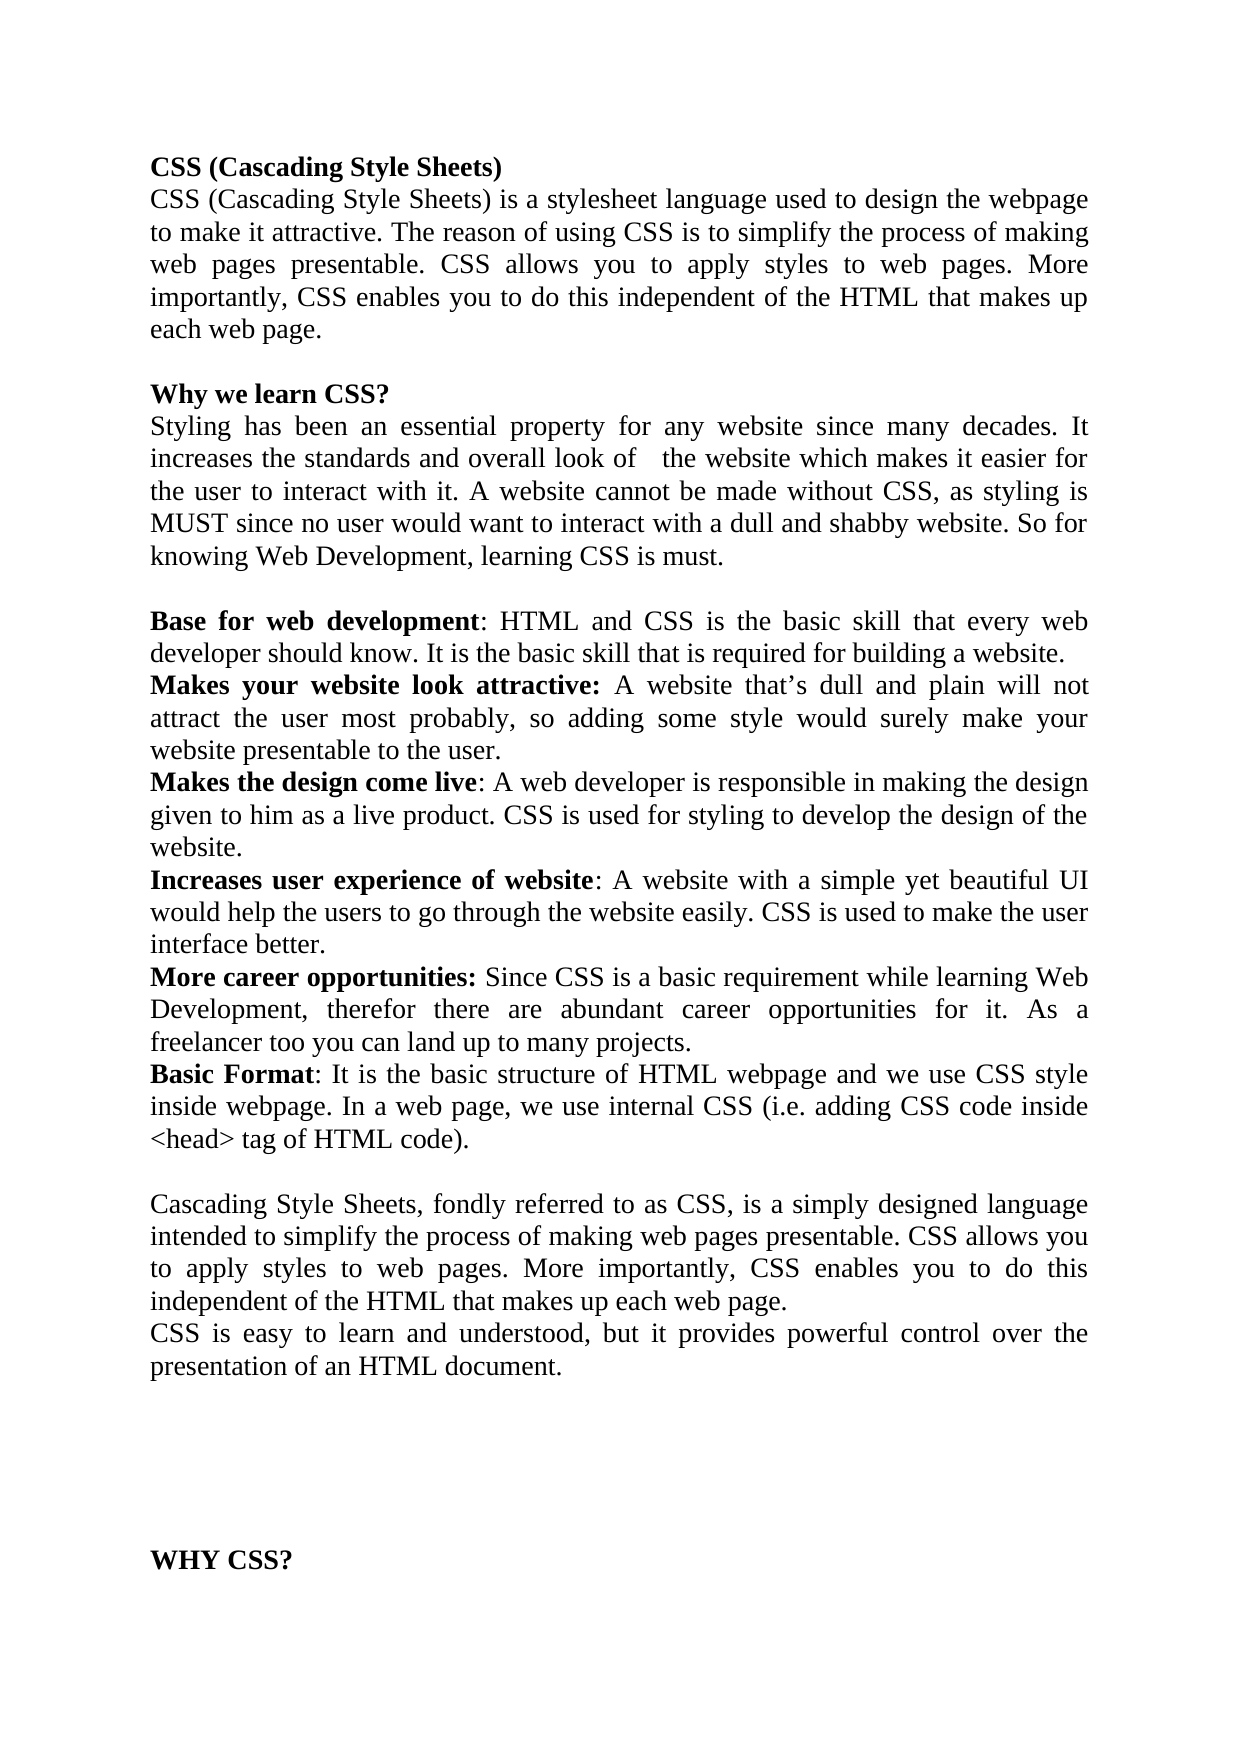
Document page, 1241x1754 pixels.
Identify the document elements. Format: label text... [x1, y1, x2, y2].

text Makes your website look attractive: A website that’s dull and plain will not attract the user most probably, so adding some style would surely make your website presentable to the user. [150, 668, 1090, 766]
text More career opportunities: Since CSS is a basic requirement while learning Web Development, therefor there are abundant career opportunities for it. As a freelancer too you can land up to many projects. [150, 960, 1090, 1057]
text Makes the design come live: A web developer is responsible in making the design given to him as a live product. CSS is used for styling to develop the design of the website. [150, 766, 1090, 863]
text Why we learn CSS? [150, 377, 1090, 409]
text WHY CSS? [150, 1543, 1090, 1575]
text CSS is easy to learn and understood, but it provides powerful control over the presentation of an HTML document. [150, 1316, 1090, 1381]
text CSS (Cascading Style Sheets) is a stylesheet language used to design the webpage to make it attractive. The reason of using CSS is to simplify the process of making web pages presentable. CSS allows you to apply styles to web pages. More importantly, CSS enables you to do this independent of the HTML that makes up each web page. [150, 182, 1090, 344]
text Basic Format: It is the basic structure of HTML webpage and we use CSS style inside webpage. In a web page, we use internal CSS (i.e. adding CSS code inside <head> tag of HTML code). [150, 1057, 1090, 1154]
text Base for web development: HTML and CSS is the basic skill that every web developer should know. It is the basic skill that is required for building a website. [150, 603, 1090, 668]
text CSS (Cascading Style Sheets) [150, 150, 1090, 182]
text Increases user experience of website: A website with a simple yet beautiful UI would help the users to go through the website easily. CSS is used to make the user interface better. [150, 863, 1090, 960]
text Cascading Style Sheets, fondly referred to as CSS, is a simply designed language intended to simplify the process of making web pages presentable. CSS allows you to apply styles to web pages. More importantly, CSS enables you to do this independent of the HTML that makes up each web page. [150, 1187, 1090, 1316]
text Styling has been an essential property for any website since many decades. It increases the standards and overall look of the website which makes it easier for the user to interact with it. A website cannot be made without CSS, as styling is MUST since no user would want to interact with a dull and shabby website. So for knowing Web Development, learning CSS is must. [150, 409, 1090, 571]
